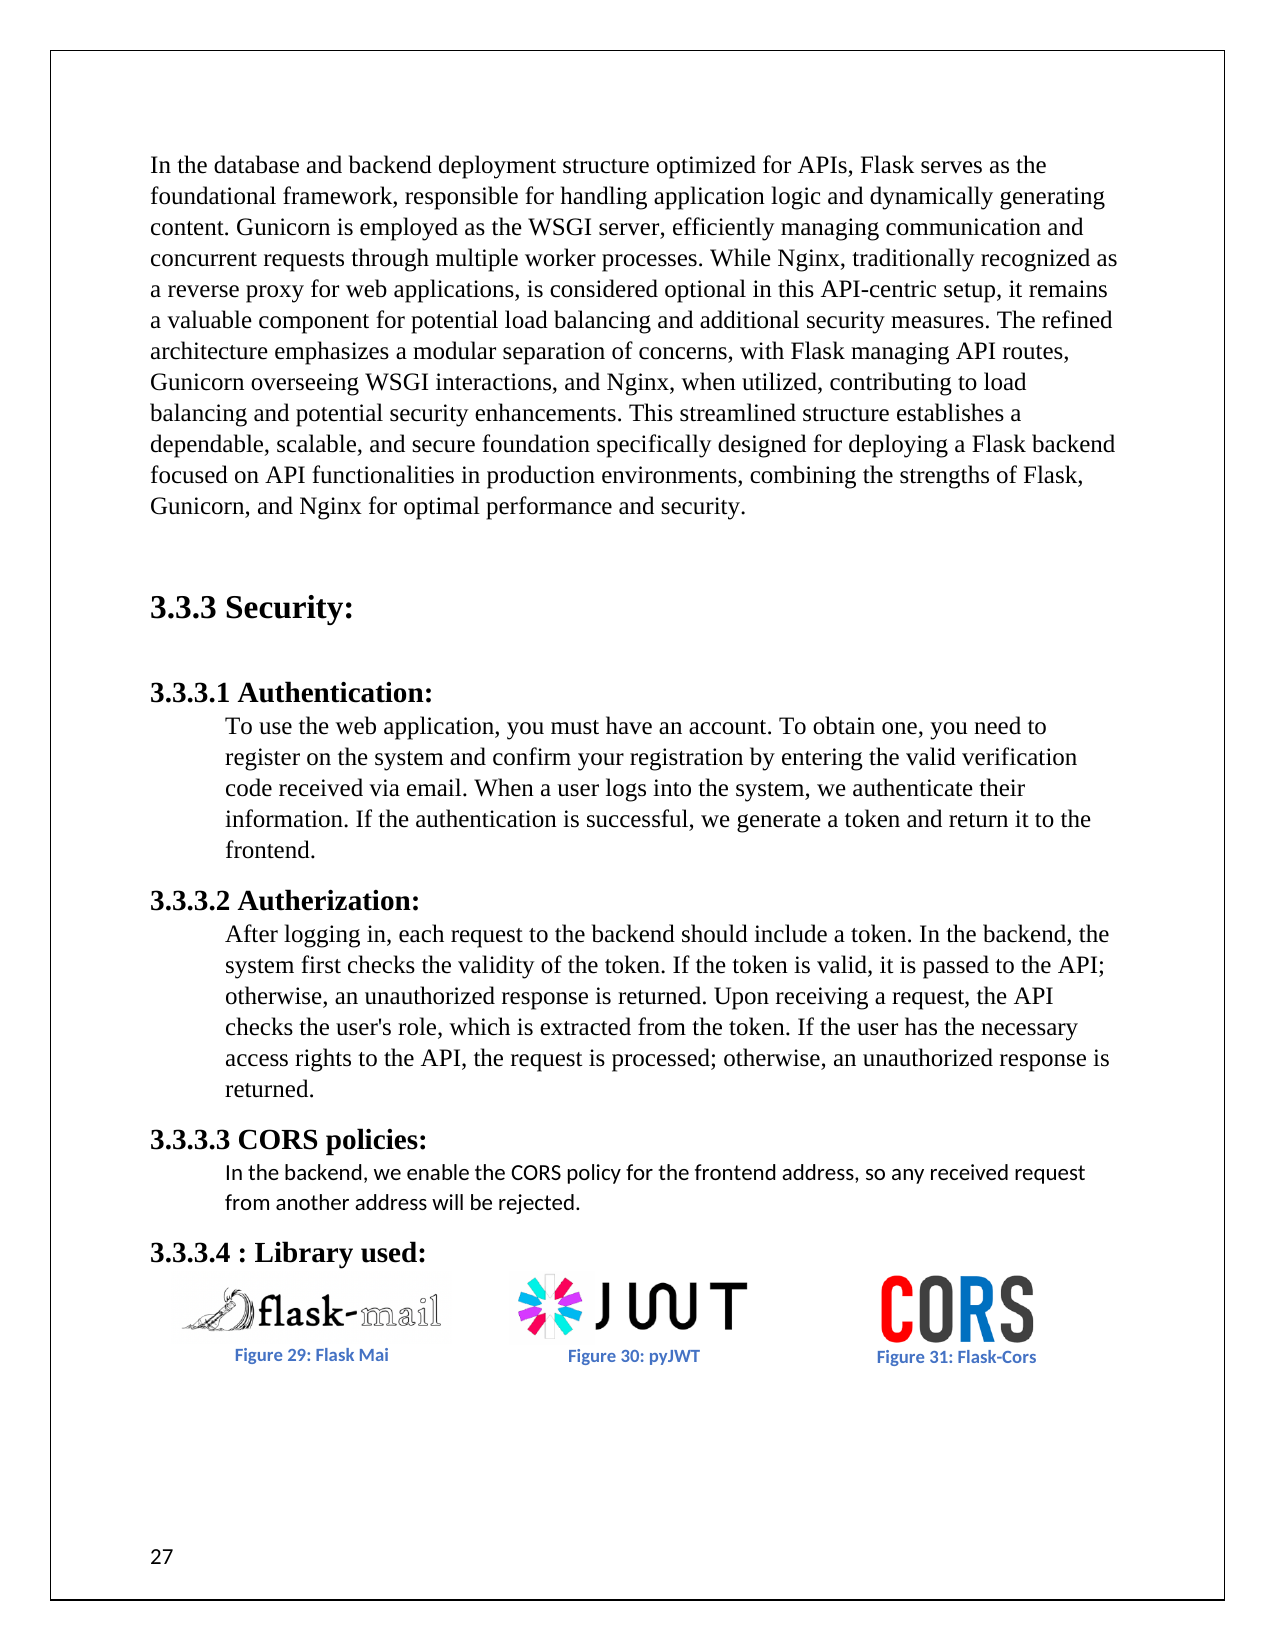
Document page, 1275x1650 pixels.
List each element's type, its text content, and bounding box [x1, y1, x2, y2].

table_header Figure 30: pyJWT [473, 1272, 795, 1389]
subtitle 3.3.3.1 Authentication: [150, 675, 1118, 709]
picture [508, 1271, 760, 1345]
subtitle 3.3.3.3 CORS policies: [150, 1122, 1118, 1156]
table_header Figure 31: Flask-Cors [795, 1272, 1118, 1389]
table_header Figure 29: Flask Mai [151, 1272, 473, 1389]
text In the database and backend deployment structure optimized for APIs, Flask serves as the foundational framework, responsible for handling application logic and dynamically generating content. Gunicorn is employed as the WSGI server, efficiently managing communication and concurrent requests through multiple worker processes. While Nginx, traditionally recognized as a reverse proxy for web applications, is considered optional in this API-centric setup, it remains a valuable component for potential load balancing and additional security measures. The refined architecture emphasizes a modular separation of concerns, with Flask managing API routes, Gunicorn overseeing WSGI interactions, and Nginx, when utilized, contributing to load balancing and potential security enhancements. This streamlined structure establishes a dependable, scalable, and secure foundation specifically designed for deploying a Flask backend focused on API functionalities in production environments, combining the strengths of Flask, Gunicorn, and Nginx for optimal performance and security. [150, 150, 1118, 520]
picture [873, 1271, 1040, 1346]
subtitle 3.3.3.2 Autherization: [150, 883, 1118, 917]
text In the backend, we enable the CORS policy for the frontend address, so any received request from another address will be rejected. [225, 1158, 1118, 1217]
text To use the web application, you must have an account. To obtain one, you need to register on the system and confirm your registration by entering the valid verification code received via email. When a user logs into the system, we authenticate their information. If the authentication is successful, we generate a token and return it to the frontend. [225, 711, 1118, 864]
subtitle 3.3.3.4 : Library used: [150, 1235, 1118, 1269]
picture [171, 1271, 453, 1344]
subtitle 3.3.3 Security: [150, 587, 1118, 625]
text After logging in, each request to the backend should include a token. In the backend, the system first checks the validity of the token. If the token is valid, it is passed to the API; otherwise, an unauthorized response is returned. Upon receiving a request, the API checks the user's role, which is extracted from the token. If the user has the necessary access rights to the API, the request is processed; otherwise, an unauthorized response is returned. [225, 919, 1118, 1103]
